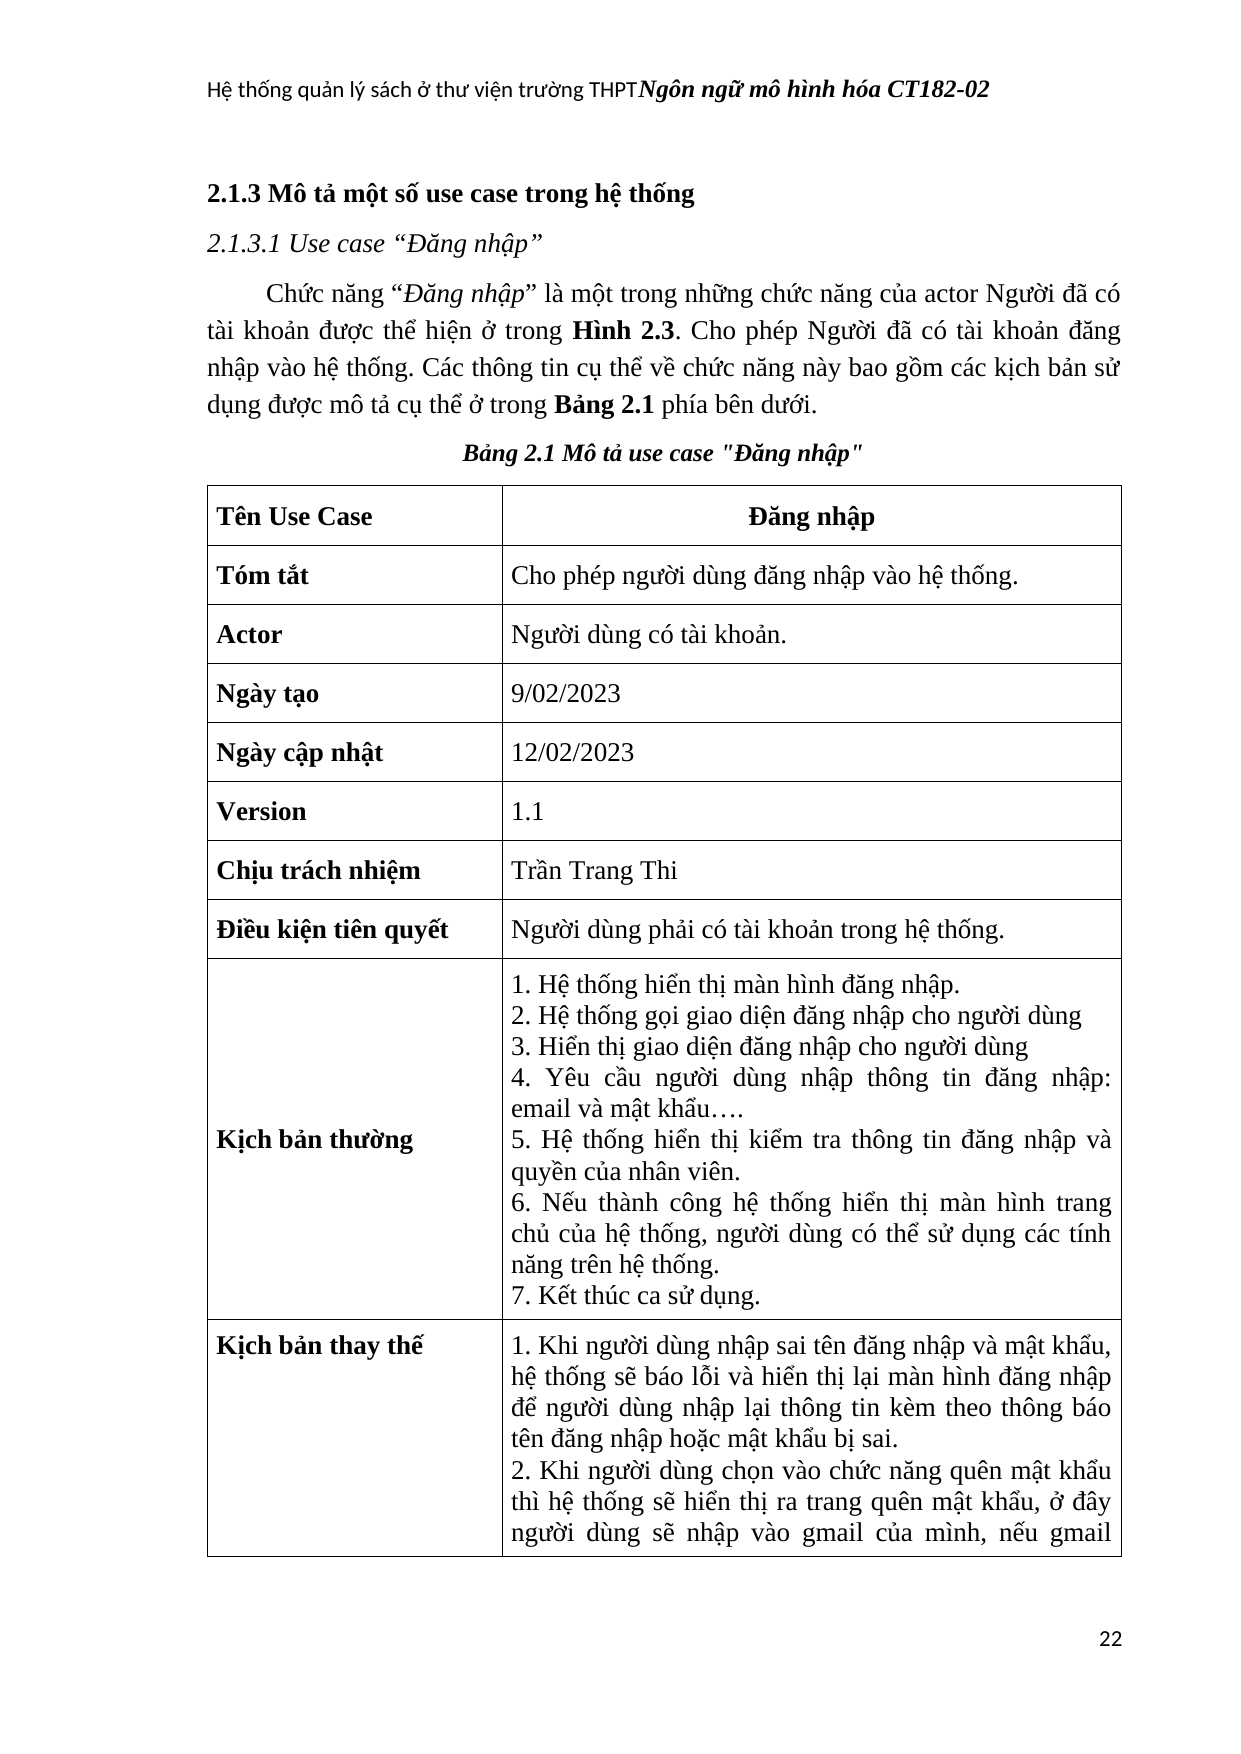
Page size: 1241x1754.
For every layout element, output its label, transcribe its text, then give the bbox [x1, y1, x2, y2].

table_cell Người dùng phải có tài khoản trong hệ thống. [503, 900, 1121, 958]
table_cell Actor [208, 605, 502, 663]
table_cell 12/02/2023 [503, 723, 1121, 781]
table_header Đăng nhập [503, 486, 1121, 544]
table_cell Điều kiện tiên quyết [208, 900, 502, 958]
table_cell Người dùng có tài khoản. [503, 605, 1121, 663]
table_cell Ngày cập nhật [208, 723, 502, 781]
table_cell Kịch bản thay thế [208, 1320, 502, 1556]
table_cell 1.1 [503, 782, 1121, 840]
table_cell Tóm tắt [208, 546, 502, 603]
table_cell 9/02/2023 [503, 664, 1121, 722]
text Chức năng “Đăng nhập” là một trong những chức năng của actor Người đã có tài khoản được thể hiện ở trong Hình 2.3. Cho phép Người đã có tài khoản đăng nhập vào hệ thống. Các thông tin cụ thể về chức năng này bao gồm các kịch bản sử dụng được mô tả cụ thể ở trong Bảng 2.1 phía bên dưới. [207, 277, 1122, 420]
table_header Tên Use Case [208, 486, 502, 544]
table_cell Ngày tạo [208, 664, 502, 722]
text Bảng . Mô tả use case "Đăng nhập" [207, 438, 1122, 467]
table_cell Kịch bản thường [208, 959, 502, 1319]
table_cell 1. Hệ thống hiển thị màn hình đăng nhập. 2. Hệ thống gọi giao diện đăng nhập cho người dùng 3. Hiển thị giao diện đăng nhập cho người dùng 4. Yêu cầu người dùng nhập thông tin đăng nhập: email và mật khẩu…. 5. Hệ thống hiển thị kiểm tra thông tin đăng nhập và quyền của nhân viên. 6. Nếu thành công hệ thống hiển thị màn hình trang chủ của hệ thống, người dùng có thể sử dụng các tính năng trên hệ thống. 7. Kết thúc ca sử dụng. [503, 959, 1121, 1319]
subtitle Mô tả một số use case trong hệ thống [207, 177, 1122, 208]
table_cell Chịu trách nhiệm [208, 841, 502, 899]
table_cell Version [208, 782, 502, 840]
table_cell Cho phép người dùng đăng nhập vào hệ thống. [503, 546, 1121, 603]
subtitle Use case “Đăng nhập” [207, 227, 1122, 258]
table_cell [503, 1320, 1121, 1556]
table_cell Trần Trang Thi [503, 841, 1121, 899]
